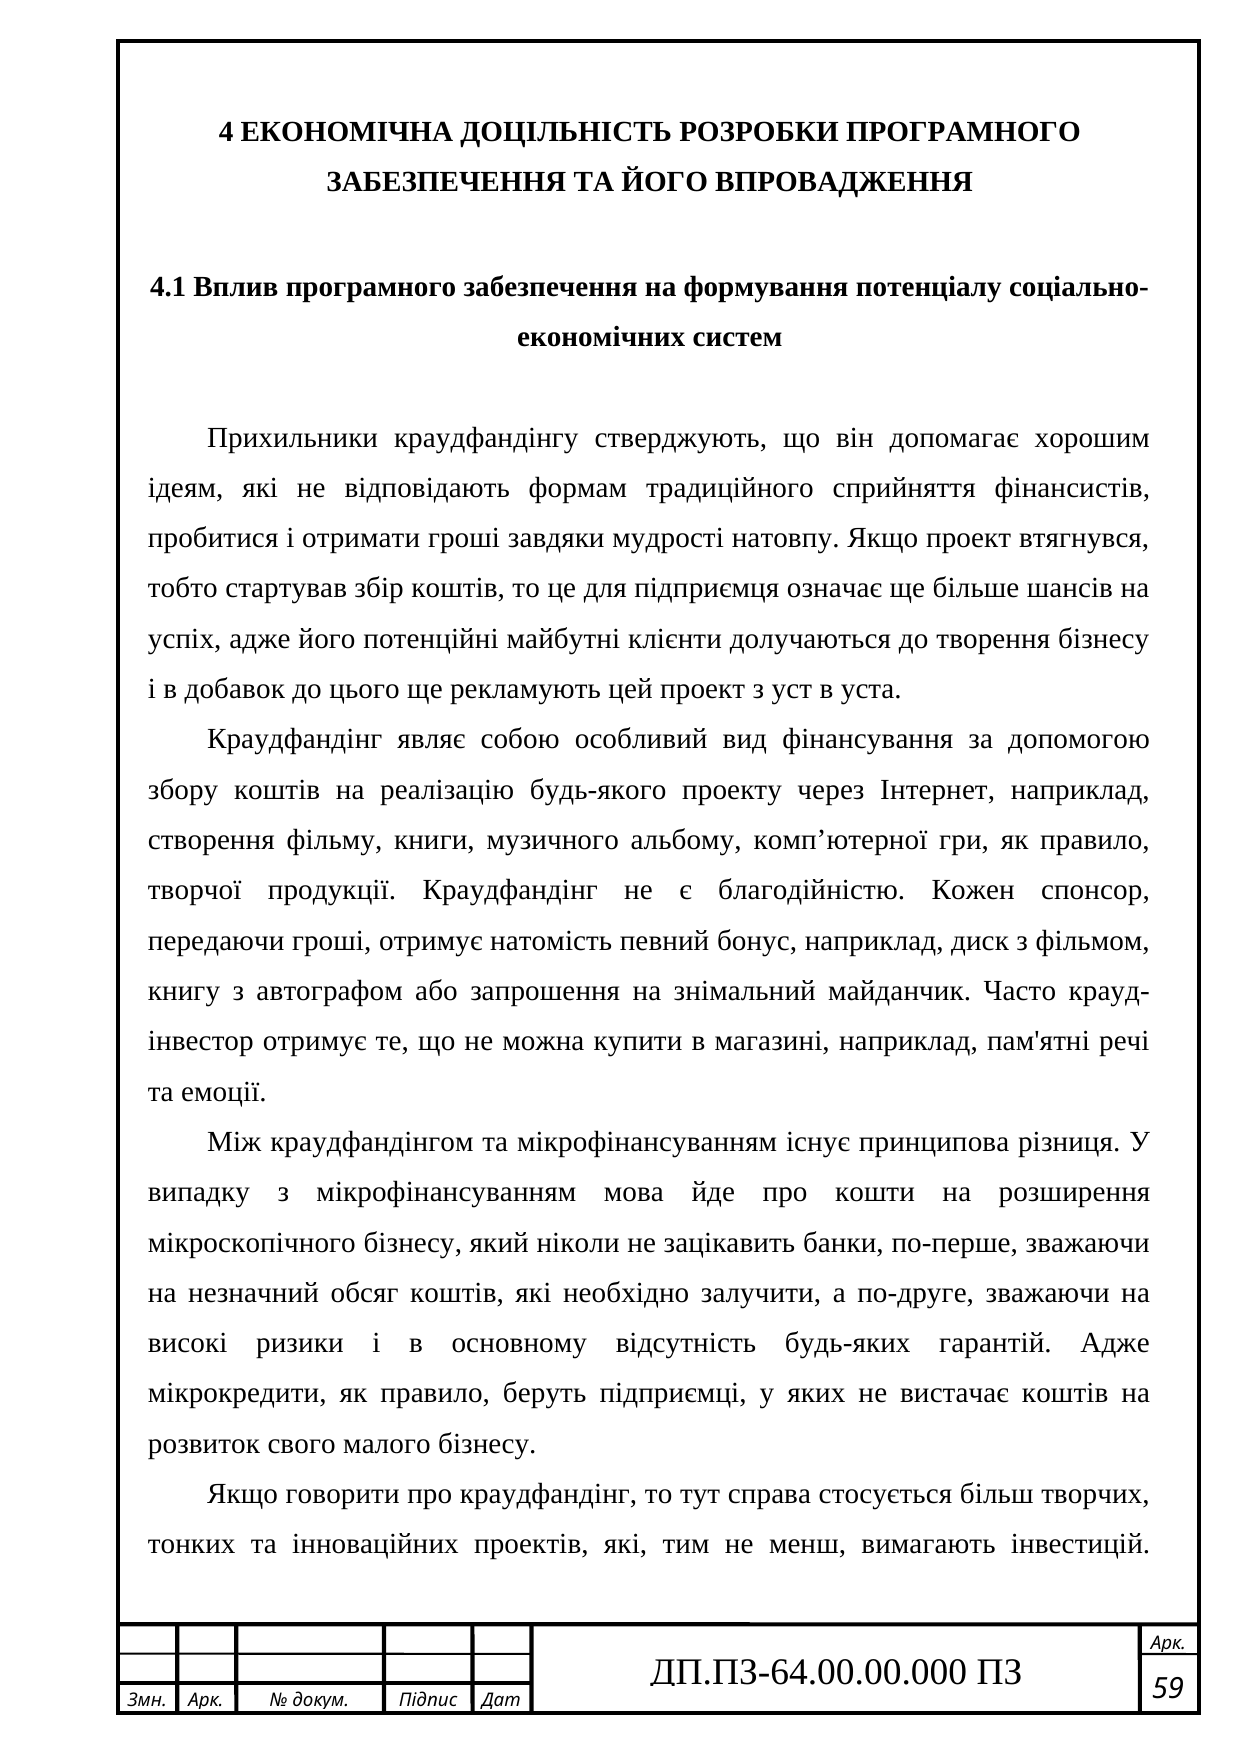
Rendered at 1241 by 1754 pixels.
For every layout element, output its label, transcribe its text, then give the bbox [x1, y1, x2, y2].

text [148, 1476, 1152, 1560]
subtitle 4 ЕКОНОМІЧНА ДОЦІЛЬНІСТЬ РОЗРОБКИ ПРОГРАМНОГО ЗАБЕЗПЕЧЕННЯ ТА ЙОГО ВПРОВАДЖЕННЯ [148, 114, 1152, 197]
subtitle 4.1 Вплив програмного забезпечення на формування потенціалу соціально-економічних систем [148, 269, 1152, 353]
text Прихильники краудфандінгу стверджують, що він допомагає хорошим ідеям, які не відповідають формам традиційного сприйняття фінансистів, пробитися і отримати гроші завдяки мудрості натовпу. Якщо проект втягнувся, тобто стартував збір коштів, то це для підприємця означає ще більше шансів на успіх, адже його потенційні майбутні клієнти долучаються до творення бізнесу і в добавок до цього ще рекламують цей проект з уст в уста. [148, 420, 1152, 705]
text Краудфандінг являє собою особливий вид фінансування за допомогою збору коштів на реалізацію будь-якого проекту через Інтернет, наприклад, створення фільму, книги, музичного альбому, комп’ютерної гри, як правило, творчої продукції. Краудфандінг не є благодійністю. Кожен спонсор, передаючи гроші, отримує натомість певний бонус, наприклад, диск з фільмом, книгу з автографом або запрошення на знімальний майданчик. Часто крауд-інвестор отримує те, що не можна купити в магазині, наприклад, пам'ятні речі та емоції. [148, 722, 1152, 1107]
text Між краудфандінгом та мікрофінансуванням існує принципова різниця. У випадку з мікрофінансуванням мова йде про кошти на розширення мікроскопічного бізнесу, який ніколи не зацікавить банки, по-перше, зважаючи на незначний обсяг коштів, які необхідно залучити, а по-друге, зважаючи на високі ризики і в основному відсутність будь-яких гарантій. Адже мікрокредити, як правило, беруть підприємці, у яких не вистачає коштів на розвиток свого малого бізнесу. [148, 1124, 1152, 1459]
